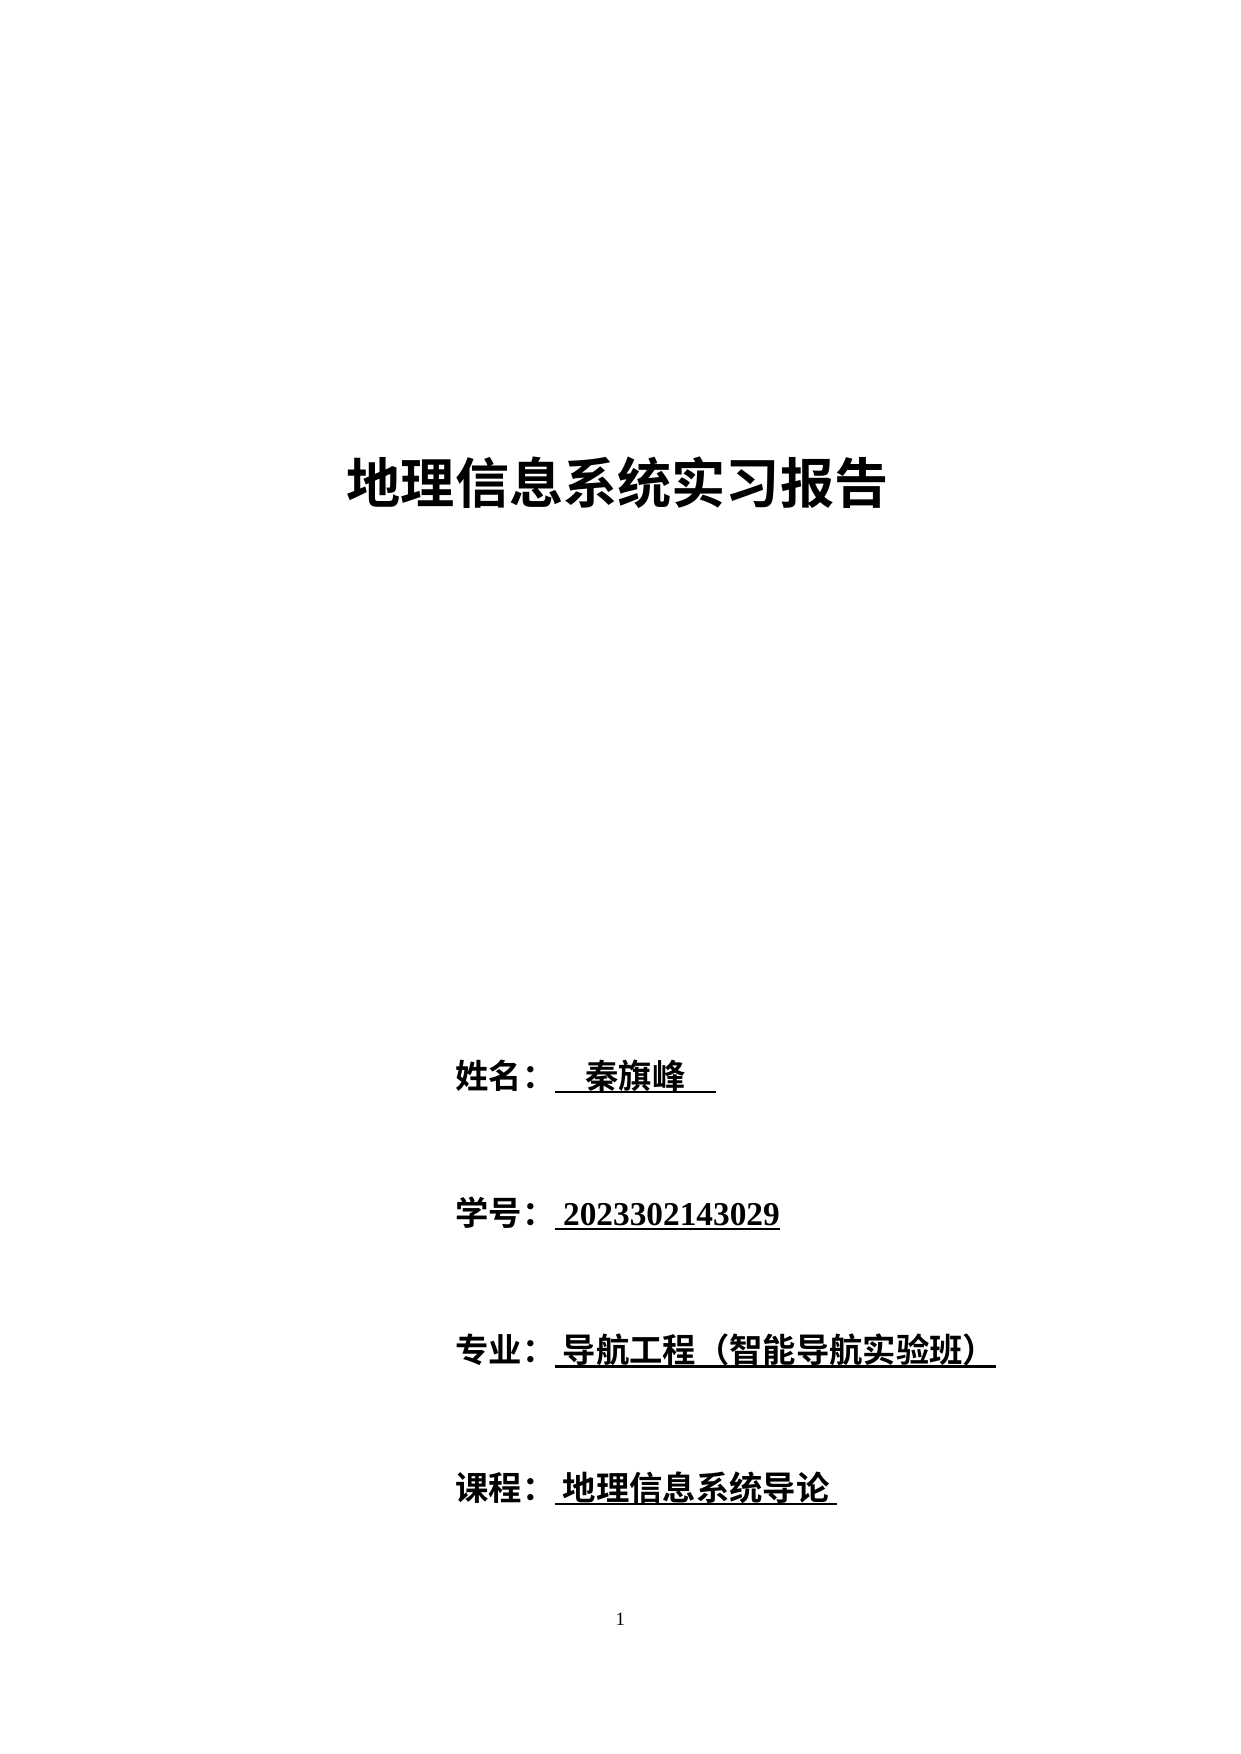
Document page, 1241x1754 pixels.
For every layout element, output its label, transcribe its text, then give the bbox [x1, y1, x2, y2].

text 专业： 导航工程（智能导航实验班） [187, 1316, 1053, 1381]
text 姓名： 秦旗峰 [187, 1041, 1053, 1106]
text 课程： 地理信息系统导论 [187, 1453, 1053, 1518]
text 学号： 2023302143029 [187, 1178, 1053, 1243]
text 地理信息系统实习报告 [123, 431, 1092, 528]
